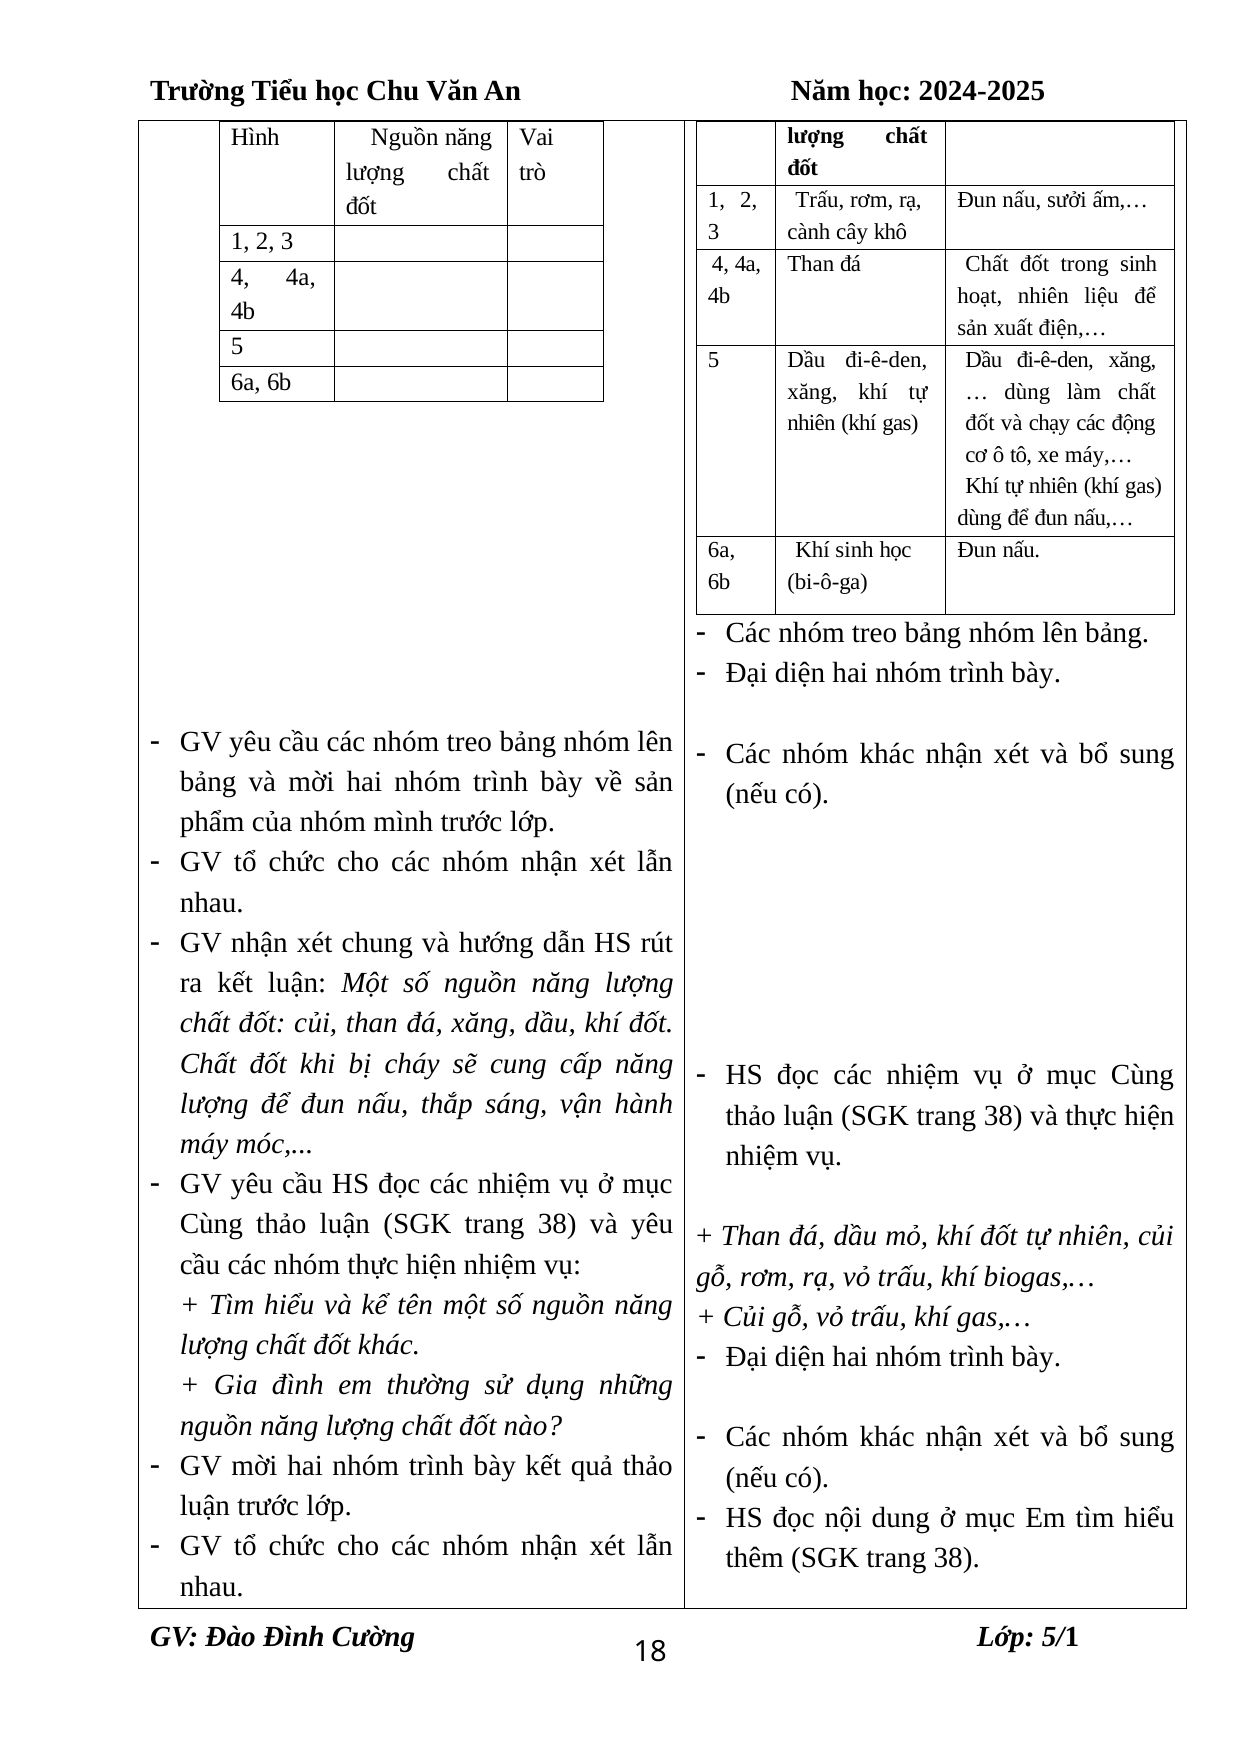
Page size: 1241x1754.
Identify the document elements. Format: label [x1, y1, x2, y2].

table_cell [139, 121, 684, 1607]
table_cell [685, 121, 1186, 1607]
